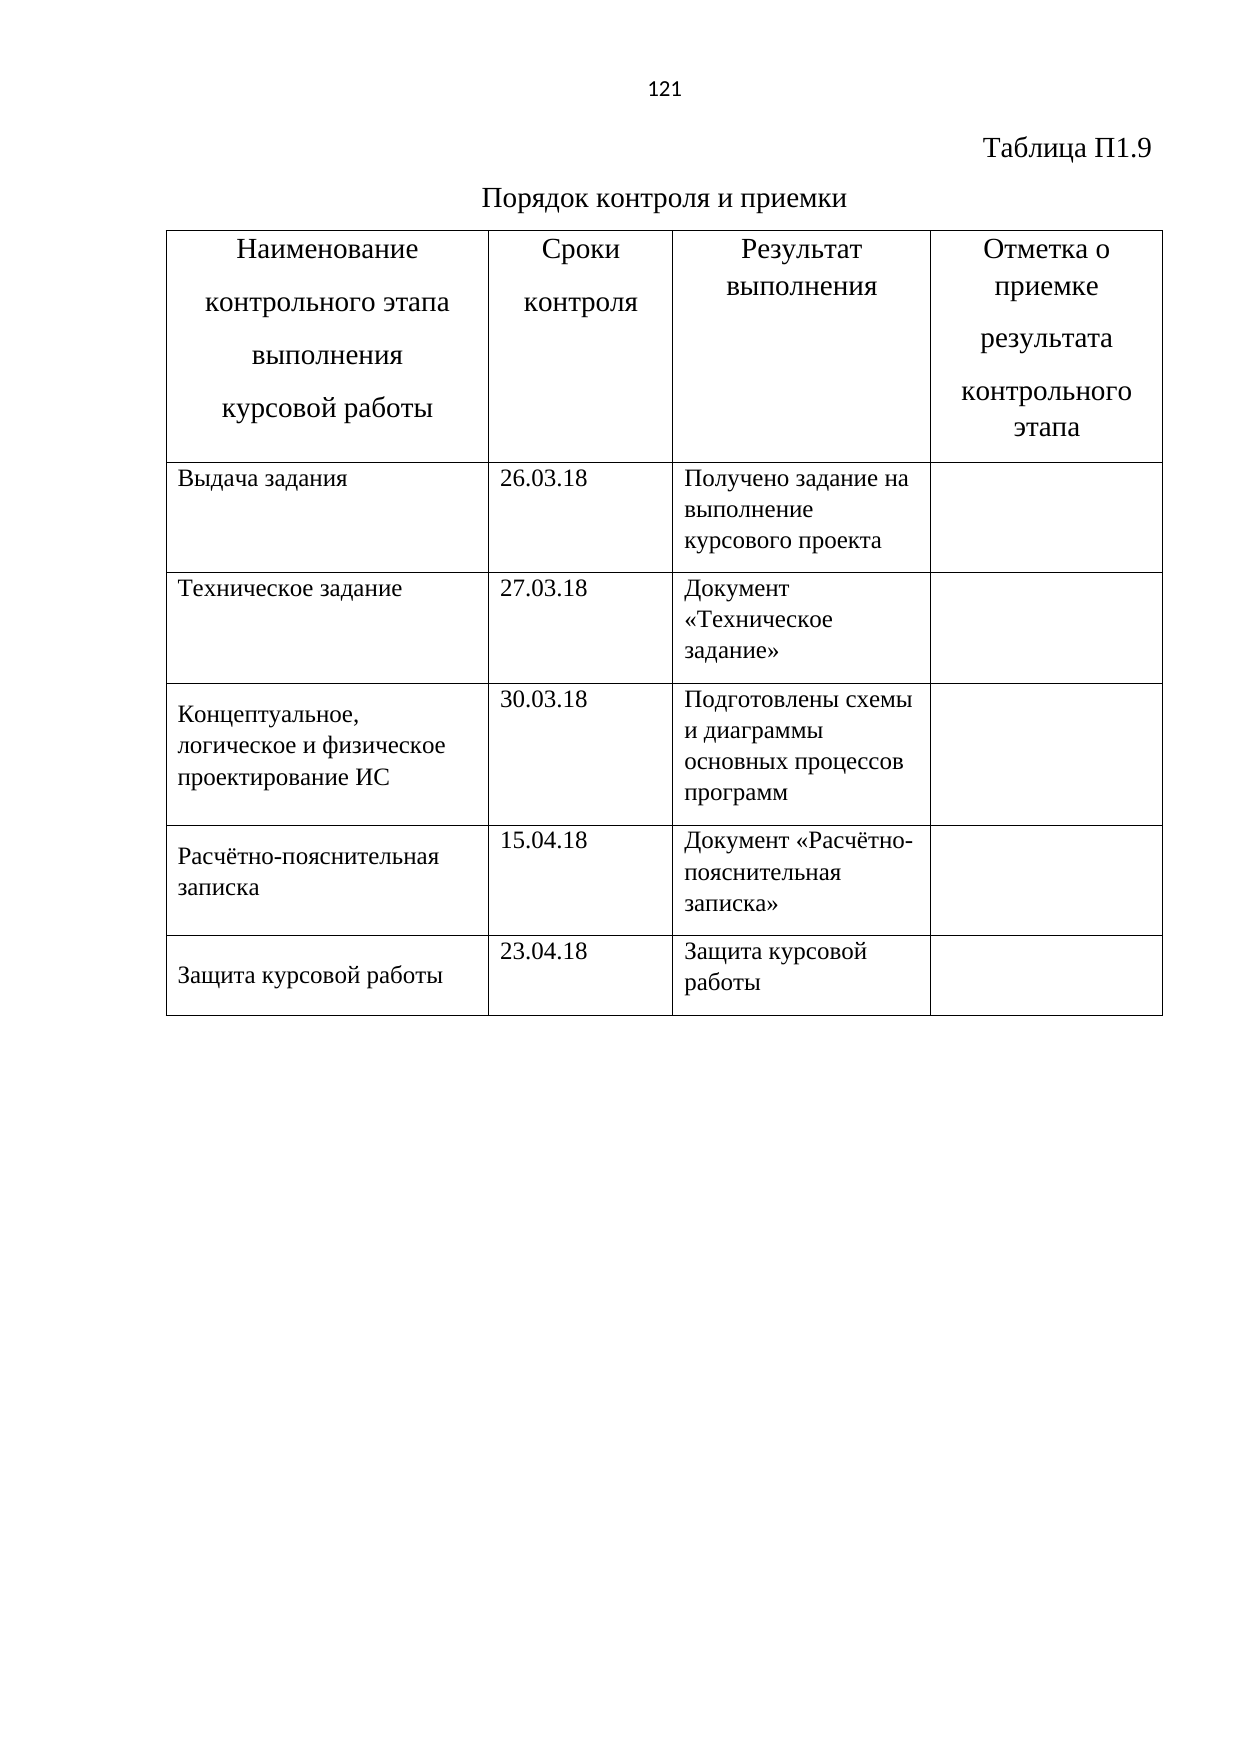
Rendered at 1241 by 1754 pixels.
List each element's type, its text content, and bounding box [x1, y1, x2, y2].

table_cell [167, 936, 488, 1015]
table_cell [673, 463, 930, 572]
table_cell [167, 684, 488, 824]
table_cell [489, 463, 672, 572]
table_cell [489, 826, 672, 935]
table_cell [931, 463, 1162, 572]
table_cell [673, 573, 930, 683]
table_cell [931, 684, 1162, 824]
text Таблица П1.9 [177, 130, 1152, 163]
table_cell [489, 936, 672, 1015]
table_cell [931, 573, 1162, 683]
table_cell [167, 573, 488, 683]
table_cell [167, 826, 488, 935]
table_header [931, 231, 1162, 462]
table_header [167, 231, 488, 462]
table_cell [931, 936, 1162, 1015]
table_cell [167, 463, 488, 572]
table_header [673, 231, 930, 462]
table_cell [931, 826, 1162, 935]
text Порядок контроля и приемки [177, 180, 1152, 214]
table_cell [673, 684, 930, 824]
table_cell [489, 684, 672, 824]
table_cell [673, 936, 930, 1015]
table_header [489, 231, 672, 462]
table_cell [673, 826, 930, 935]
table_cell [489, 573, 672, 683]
